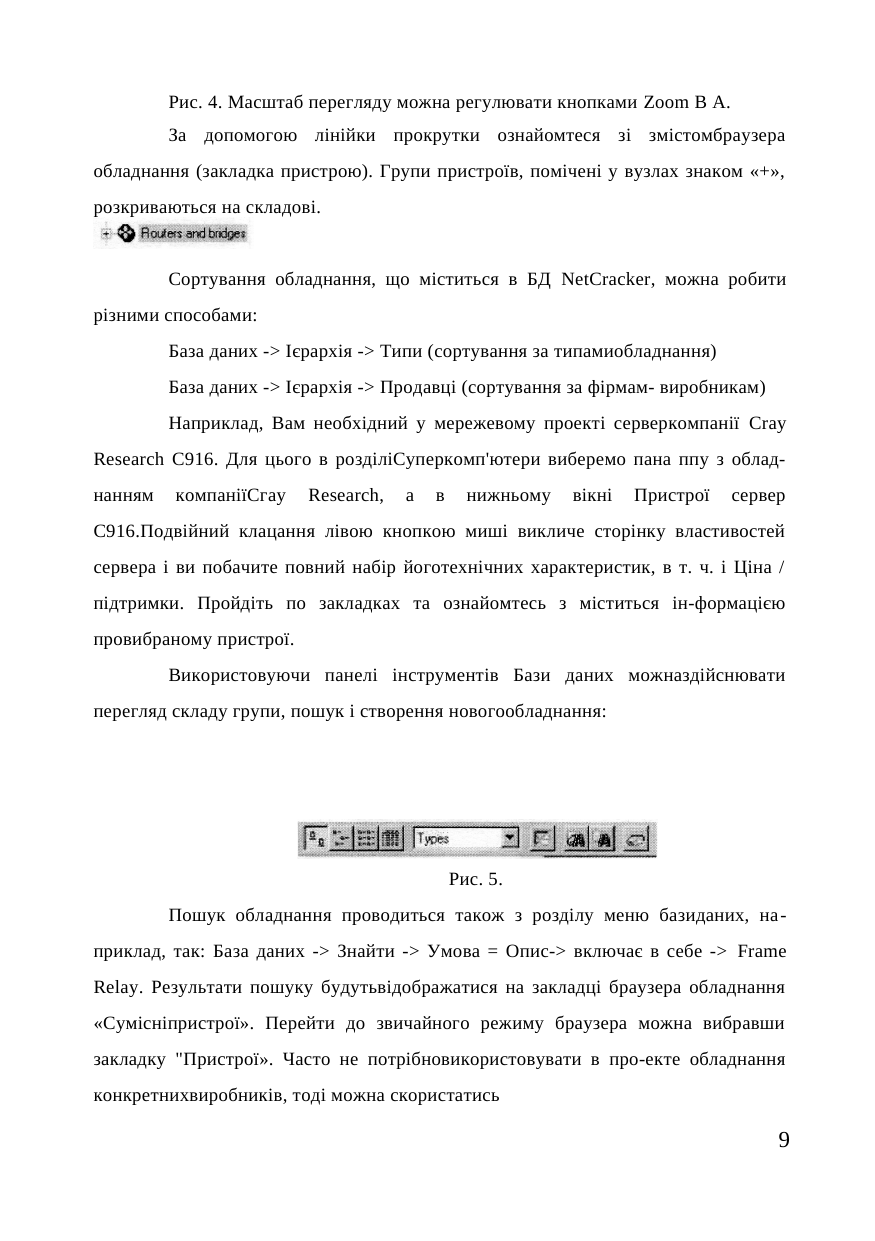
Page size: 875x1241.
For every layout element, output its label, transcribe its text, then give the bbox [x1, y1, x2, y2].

text Рис. 4. Масштаб перегляду можна регулювати кнопками Zoom В А. [93, 93, 788, 112]
text Рис. 5. [449, 870, 503, 889]
picture [93, 217, 254, 249]
text За допомогою лінійки прокрутки ознайомтеся зі змістомбраузера обладнання (закладка пристрою). Групи пристроїв, помічені у вузлах знаком «+», розкриваються на складові. [93, 112, 786, 220]
text База даних -> Ієрархія -> Продавці (сортування за фірмам- виробникам) [93, 364, 786, 401]
text Пошук обладнання проводиться також з розділу меню базиданих, наприклад, так: База даних -> Знайти -> Умова = Опис-> включає в себе -> Frame Relay. Результати пошуку будутьвідображатися на закладці браузера обладнання «Сумісніпристрої». Перейти до звичайного режиму браузера можна вибравши закладку "Пристрої». Часто не потрібновикористовувати в про-екте обладнання конкретнихвиробників, тоді можна скористатись [93, 893, 786, 1109]
picture [297, 819, 658, 859]
text База даних -> Ієрархія -> Типи (сортування за типамиобладнання) [93, 328, 788, 364]
text Наприклад, Вам необхідний у мережевому проекті серверкомпанії Cray Research С916. Для цього в розділіСуперкомп'ютери виберемо пана ппу з облад-нанням компаніїСгау Research, а в нижньому вікні Пристрої сервер С916.Подвійний клацання лівою кнопкою миші викличе сторінку властивостей сервера і ви побачите повний набір йоготехнічних характеристик, в т. ч. і Ціна / підтримки. Пройдіть по закладках та ознайомтесь з міститься ін-формацією провибраному пристрої. [93, 401, 786, 653]
text Сортування обладнання, що міститься в БД NetCracker, можна робити різними способами: [93, 256, 786, 328]
text Використовуючи панелі інструментів Бази даних можназдійснювати перегляд складу групи, пошук і створення новогообладнання: [93, 653, 786, 725]
